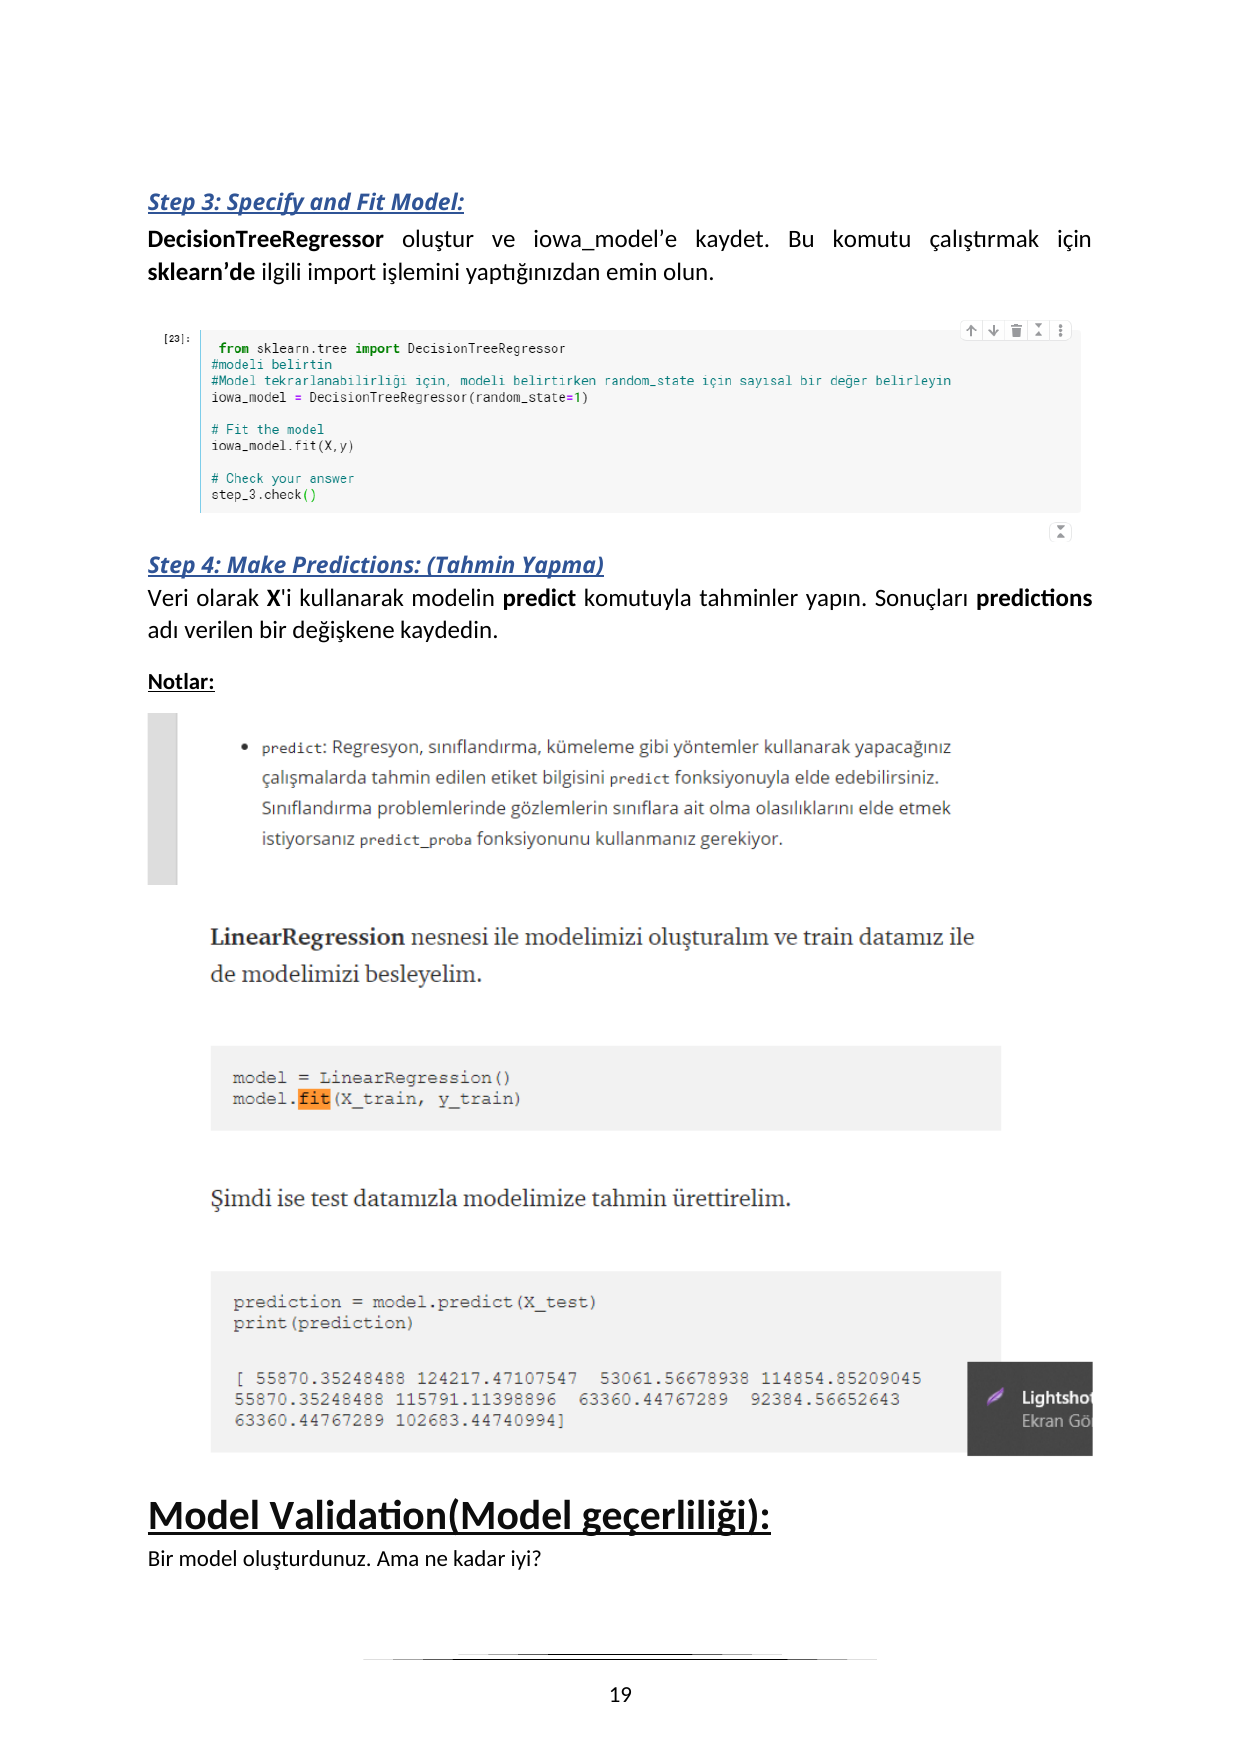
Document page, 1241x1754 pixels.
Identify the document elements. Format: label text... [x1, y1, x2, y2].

subtitle Step 3: Specify and Fit Model: [148, 186, 1093, 217]
subtitle Model Validation(Model geçerliliği): [148, 1489, 1093, 1540]
picture [147, 903, 1093, 1470]
subtitle Step 4: Make Predictions: (Tahmin Yapma) [148, 548, 1093, 664]
text Bir model oluşturdunuz. Ama ne kadar iyi? [148, 1544, 1093, 1572]
text Notlar: [148, 667, 1093, 695]
picture [147, 713, 1093, 885]
picture [147, 312, 1093, 542]
